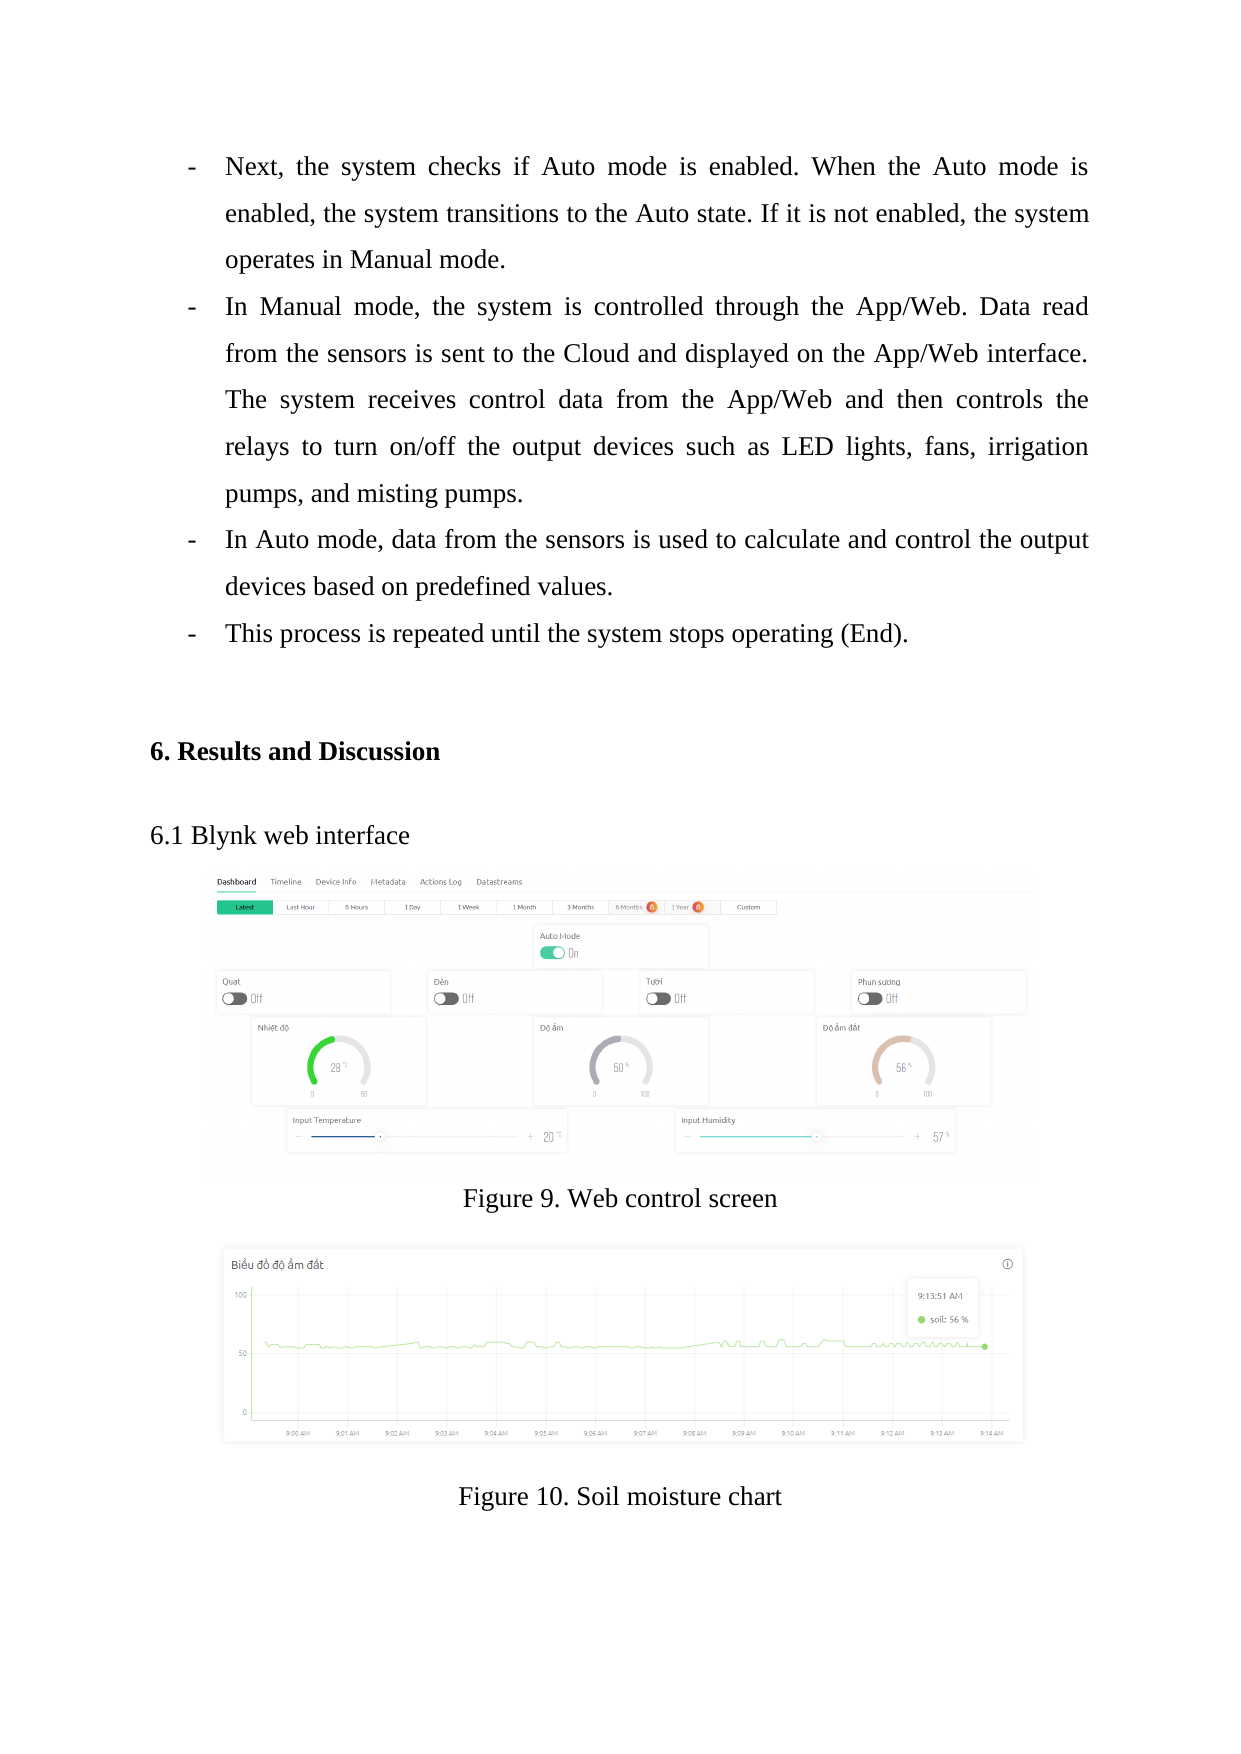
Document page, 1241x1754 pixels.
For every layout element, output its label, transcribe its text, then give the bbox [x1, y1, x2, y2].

list This process is repeated until the system stops operating (End). [187, 617, 1090, 648]
list In Auto mode, data from the sensors is used to calculate and control the output devices based on predefined values. [187, 523, 1090, 601]
subtitle 6.1 Blynk web interface [150, 819, 1090, 850]
text Figure 10. Soil moisture chart [150, 1480, 1090, 1511]
picture [204, 867, 1037, 1179]
text Figure 9. Web control screen [150, 1182, 1090, 1213]
list Next, the system checks if Auto mode is enabled. When the Auto mode is enabled, the system transitions to the Auto state. If it is not enabled, the system operates in Manual mode. [187, 150, 1090, 274]
subtitle 6. Results and Discussion [150, 735, 1090, 766]
picture [186, 1217, 1054, 1477]
list In Manual mode, the system is controlled through the App/Web. Data read from the sensors is sent to the Cloud and displayed on the App/Web interface. The system receives control data from the App/Web and then controls the relays to turn on/off the output devices such as LED lights, fans, irrigation pumps, and misting pumps. [187, 290, 1090, 508]
